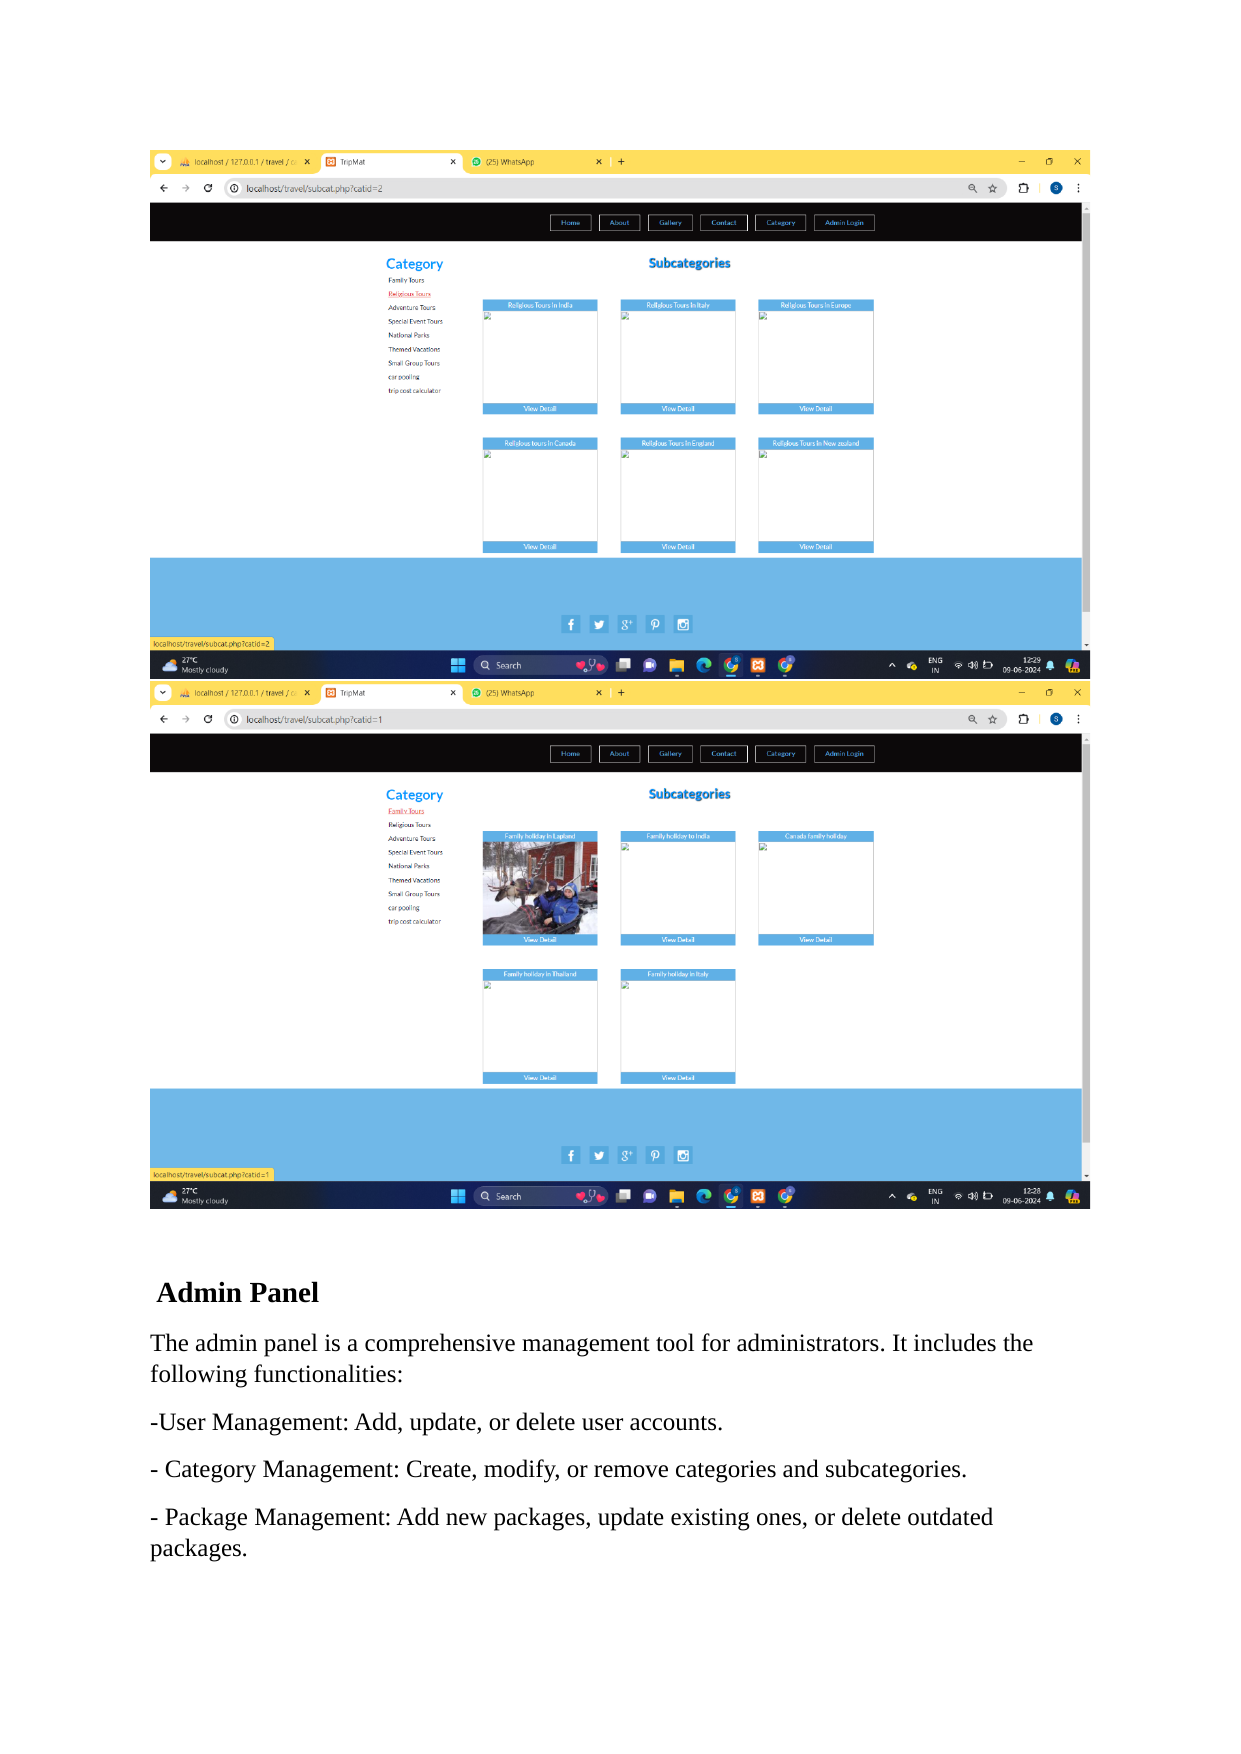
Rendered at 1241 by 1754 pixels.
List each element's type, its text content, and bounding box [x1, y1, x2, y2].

text The admin panel is a comprehensive management tool for administrators. It includes the following functionalities: [150, 1328, 1090, 1388]
text Admin Panel [150, 1275, 1090, 1309]
text - Category Management: Create, modify, or remove categories and subcategories. [150, 1454, 1090, 1483]
text -User Management: Add, update, or delete user accounts. [150, 1407, 1090, 1436]
text - Package Management: Add new packages, update existing ones, or delete outdated packages. [150, 1502, 1090, 1562]
picture [150, 150, 1091, 679]
picture [150, 681, 1091, 1209]
